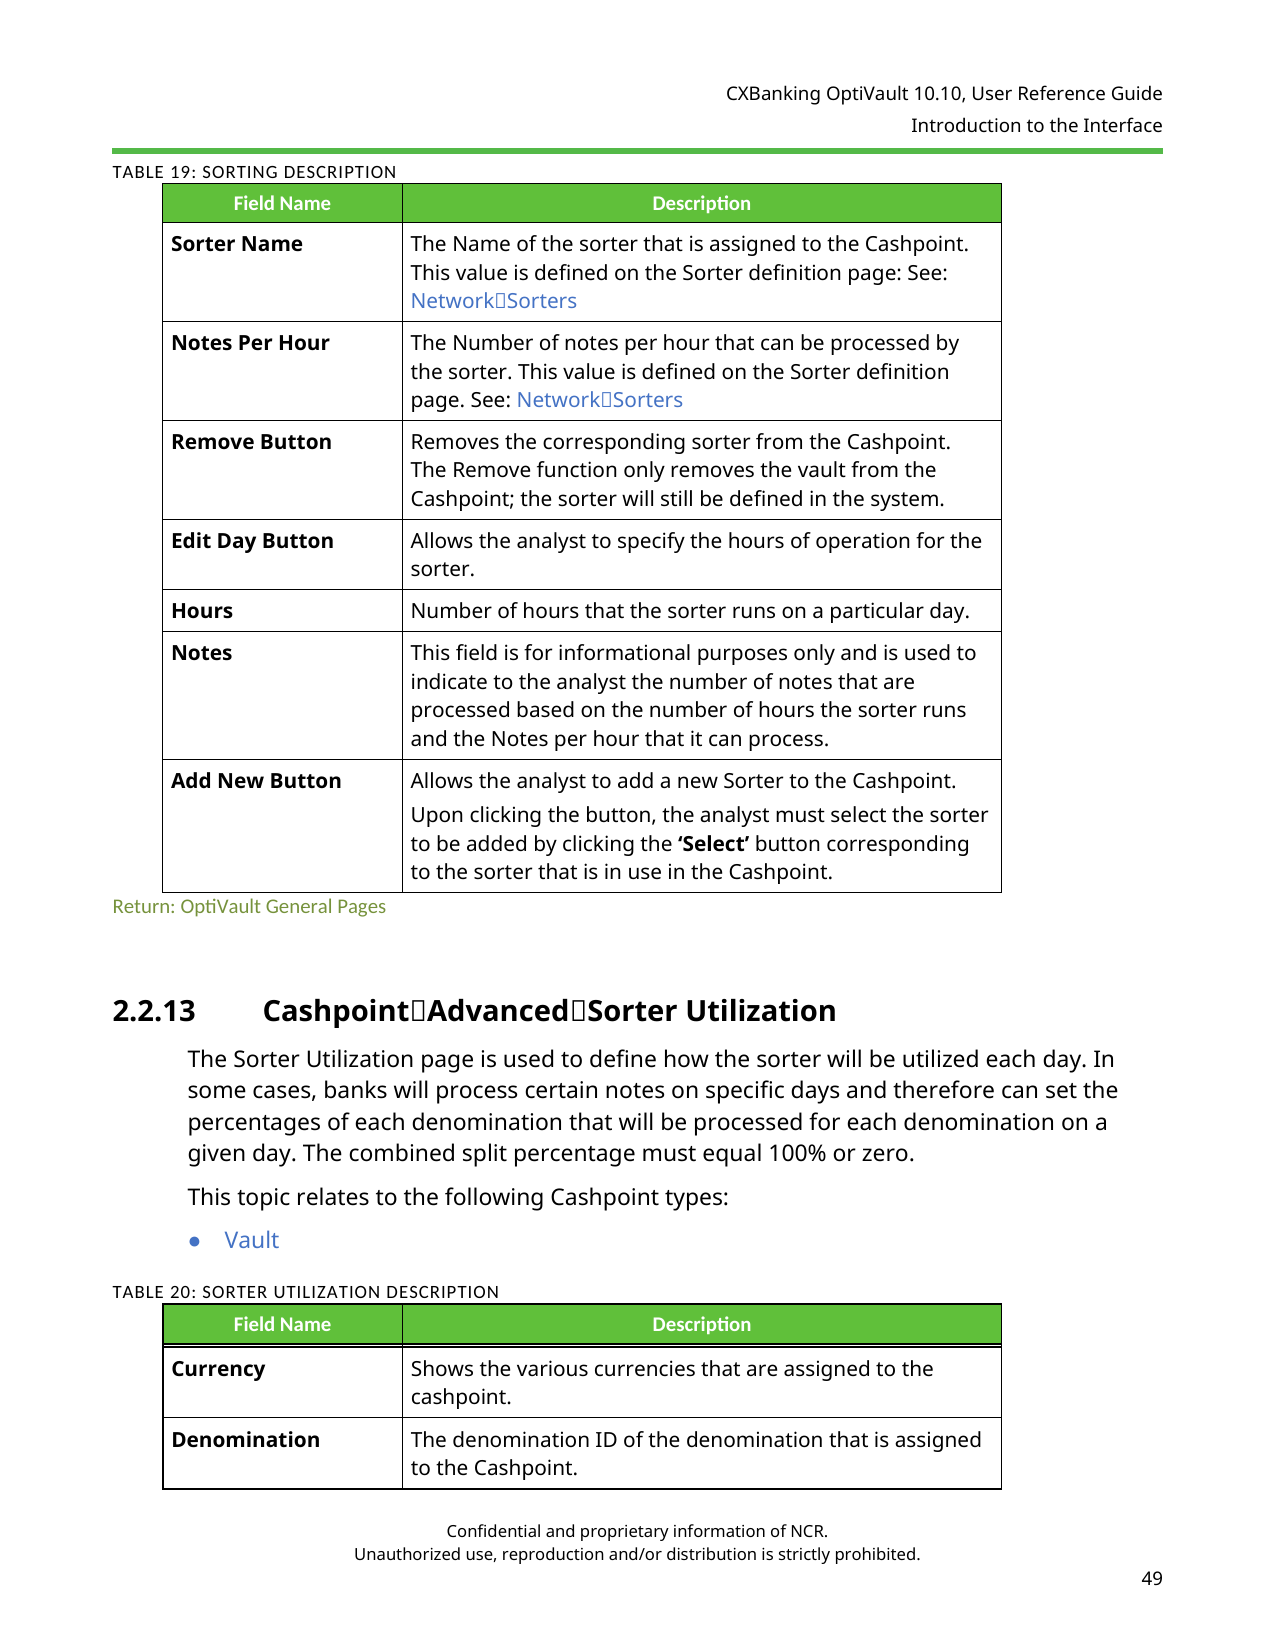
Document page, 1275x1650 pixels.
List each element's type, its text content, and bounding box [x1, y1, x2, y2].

table_cell The Name of the sorter that is assigned to the Cashpoint. This value is defined on the Sorter definition page: See: NetworkSorters [403, 223, 1001, 321]
table_header Field Name [164, 1305, 402, 1343]
table_cell Removes the corresponding sorter from the Cashpoint. The Remove function only removes the vault from the Cashpoint; the sorter will still be defined in the system. [403, 421, 1001, 519]
subtitle CashpointAdvancedSorter Utilization [112, 991, 1163, 1030]
table_header Description [403, 184, 1001, 222]
table_cell Currency [164, 1348, 402, 1417]
list Vault [187, 1224, 1163, 1255]
table_cell Hours [163, 590, 402, 631]
text Return: OptiVault General Pages [112, 893, 1163, 918]
text This topic relates to the following Cashpoint types: [187, 1180, 1163, 1212]
table_cell Denomination [164, 1418, 402, 1488]
table_cell Remove Button [163, 421, 402, 519]
text The Sorter Utilization page is used to define how the sorter will be utilized each day. In some cases, banks will process certain notes on specific days and therefore can set the percentages of each denomination that will be processed for each denomination on a given day. The combined split percentage must equal 100% or zero. [187, 1043, 1163, 1168]
table_cell The Number of notes per hour that can be processed by the sorter. This value is defined on the Sorter definition page. See: NetworkSorters [403, 322, 1001, 420]
table_cell Number of hours that the sorter runs on a particular day. [403, 590, 1001, 631]
table_cell This field is for informational purposes only and is used to indicate to the analyst the number of notes that are processed based on the number of hours the sorter runs and the Notes per hour that it can process. [403, 632, 1001, 758]
text Table 20: Sorter Utilization Description [112, 1280, 1163, 1303]
table_cell Notes Per Hour [163, 322, 402, 420]
table_cell Allows the analyst to specify the hours of operation for the sorter. [403, 520, 1001, 589]
table_cell Add New Button [163, 760, 402, 892]
table_cell The denomination ID of the denomination that is assigned to the Cashpoint. [403, 1418, 1001, 1488]
table_header Field Name [163, 184, 402, 222]
table_cell Allows the analyst to add a new Sorter to the Cashpoint. Upon clicking the button, the analyst must select the sorter to be added by clicking the ‘Select’ button corresponding to the sorter that is in use in the Cashpoint. [403, 760, 1001, 892]
text Table 19: Sorting Description [112, 160, 1163, 183]
table_cell Notes [163, 632, 402, 758]
table_header Description [403, 1305, 1001, 1343]
table_cell Shows the various currencies that are assigned to the cashpoint. [403, 1348, 1001, 1417]
table_cell Sorter Name [163, 223, 402, 321]
table_cell Edit Day Button [163, 520, 402, 589]
